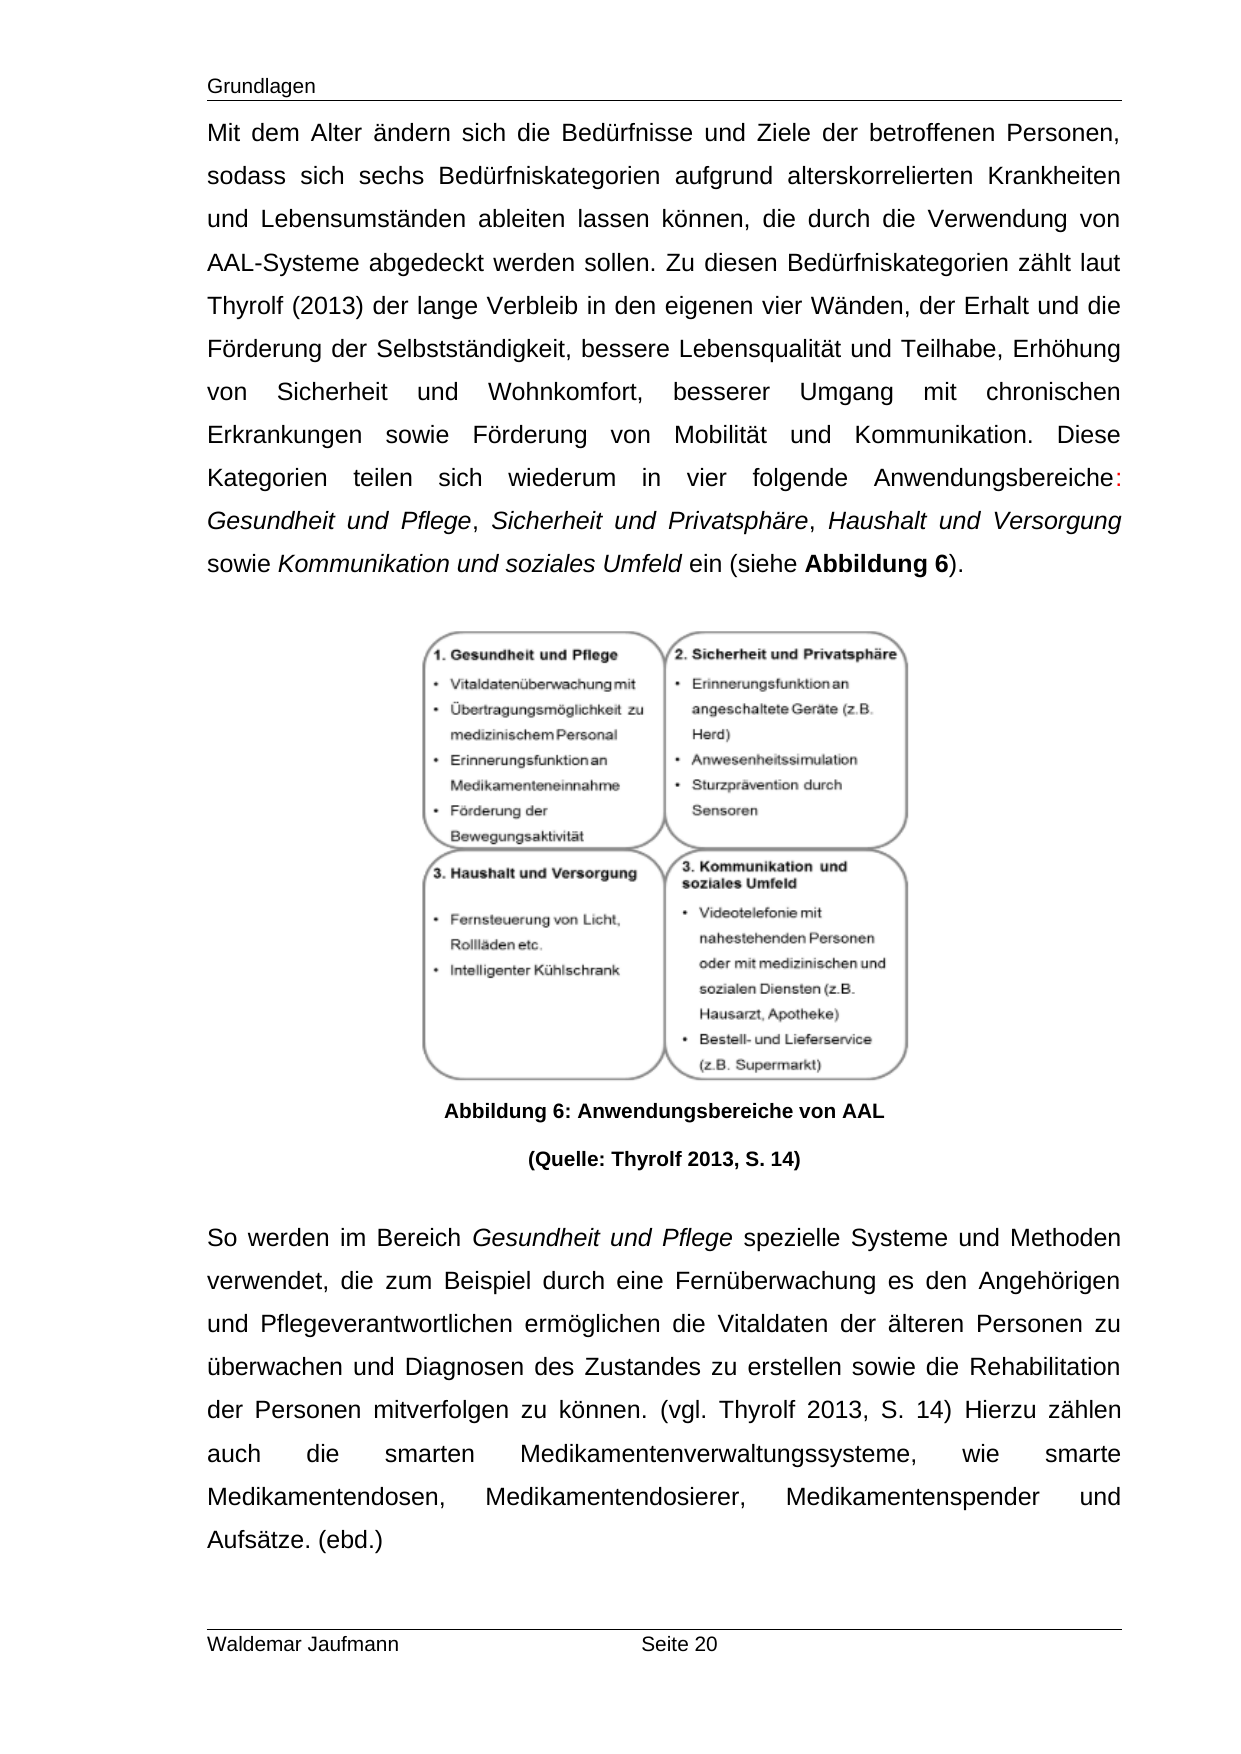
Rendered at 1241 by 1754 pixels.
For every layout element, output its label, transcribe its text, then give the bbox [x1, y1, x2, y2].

picture [402, 620, 927, 1086]
text (Quelle: Thyrolf 2013, S. 14) [207, 1147, 1122, 1171]
text So werden im Bereich Gesundheit und Pflege spezielle Systeme und Methoden verwendet, die zum Beispiel durch eine Fernüberwachung es den Angehörigen und Pflegeverantwortlichen ermöglichen die Vitaldaten der älteren Personen zu überwachen und Diagnosen des Zustandes zu erstellen sowie die Rehabilitation der Personen mitverfolgen zu können. (vgl. Thyrolf 2013, S. 14) Hierzu zählen auch die smarten Medikamentenverwaltungssysteme, wie smarte Medikamentendosen, Medikamentendosierer, Medikamentenspender und Aufsätze. (ebd.) [207, 1223, 1122, 1554]
text Mit dem Alter ändern sich die Bedürfnisse und Ziele der betroffenen Personen, sodass sich sechs Bedürfniskategorien aufgrund alterskorrelierten Krankheiten und Lebensumständen ableiten lassen können, die durch die Verwendung von AAL-Systeme abgedeckt werden sollen. Zu diesen Bedürfniskategorien zählt laut Thyrolf (2013) der lange Verbleib in den eigenen vier Wänden, der Erhalt und die Förderung der Selbstständigkeit, bessere Lebensqualität und Teilhabe, Erhöhung von Sicherheit und Wohnkomfort, besserer Umgang mit chronischen Erkrankungen sowie Förderung von Mobilität und Kommunikation. Diese Kategorien teilen sich wiederum in vier folgende Anwendungsbereiche: Gesundheit und Pflege, Sicherheit und Privatsphäre, Haushalt und Versorgung sowie Kommunikation und soziales Umfeld ein (siehe Abbildung 6). [207, 118, 1122, 578]
text Abbildung 6: Anwendungsbereiche von AAL [207, 1098, 1122, 1122]
